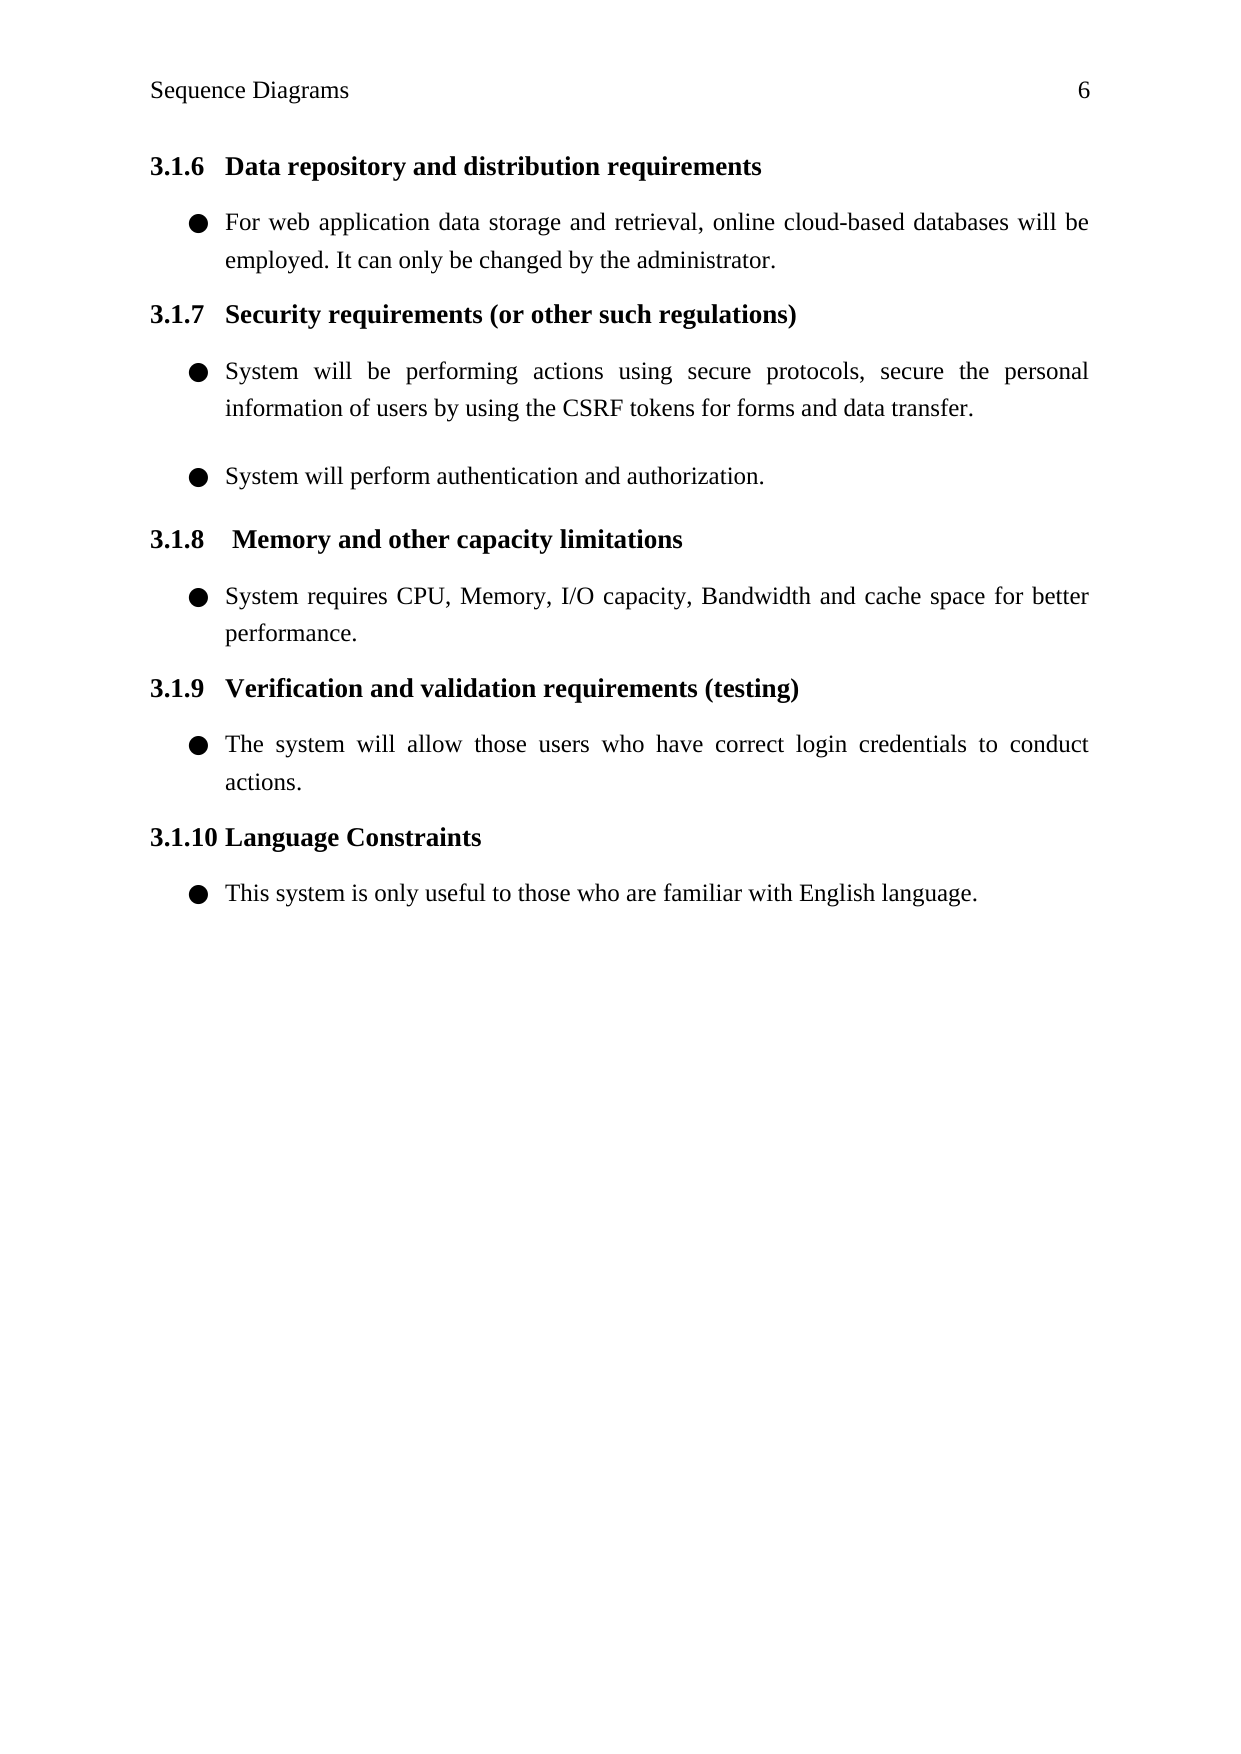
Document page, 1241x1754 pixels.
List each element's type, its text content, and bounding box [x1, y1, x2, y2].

list The system will allow those users who have correct login credentials to conduct actions. [187, 716, 1090, 796]
list System requires CPU, Memory, I/O capacity, Bandwidth and cache space for better performance. [187, 567, 1090, 647]
list System will be performing actions using secure protocols, secure the personal information of users by using the CSRF tokens for forms and data transfer. [187, 342, 1090, 422]
subtitle Memory and other capacity limitations [150, 523, 1090, 555]
subtitle Security requirements (or other such regulations) [150, 299, 1090, 330]
list This system is only useful to those who are familiar with English language. [187, 864, 1090, 916]
subtitle Language Constraints [150, 821, 1090, 852]
subtitle Data repository and distribution requirements [150, 150, 1090, 181]
list For web application data storage and retrieval, online cloud-based databases will be employed. It can only be changed by the administrator. [187, 194, 1090, 274]
list System will perform authentication and authorization. [187, 447, 1090, 498]
subtitle Verification and validation requirements (testing) [150, 672, 1090, 703]
